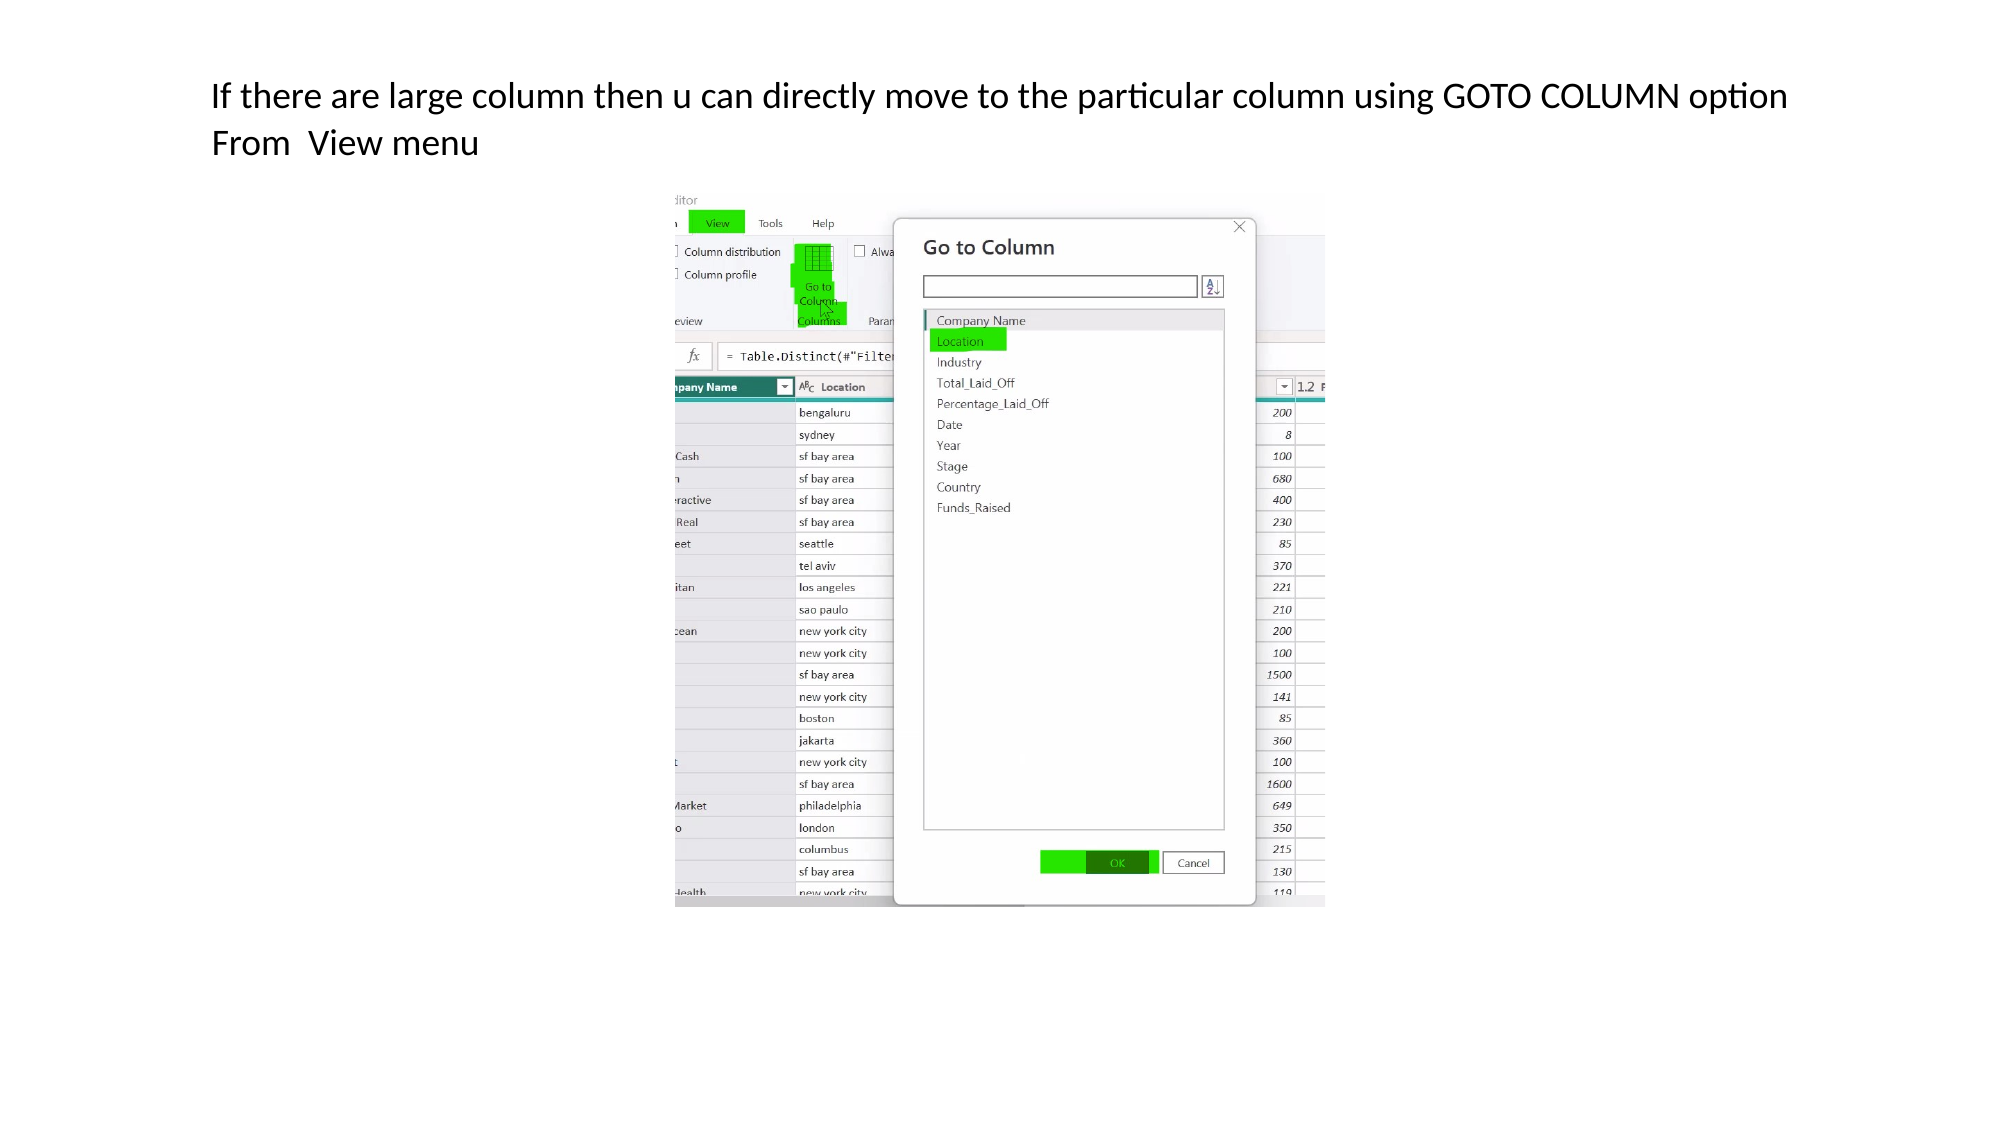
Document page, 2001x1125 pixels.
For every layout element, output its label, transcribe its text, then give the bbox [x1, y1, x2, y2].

text If there are large column then u can directly move to the particular column using GOTO COLUMN option From View menu [211, 72, 1852, 165]
picture [675, 193, 1325, 907]
